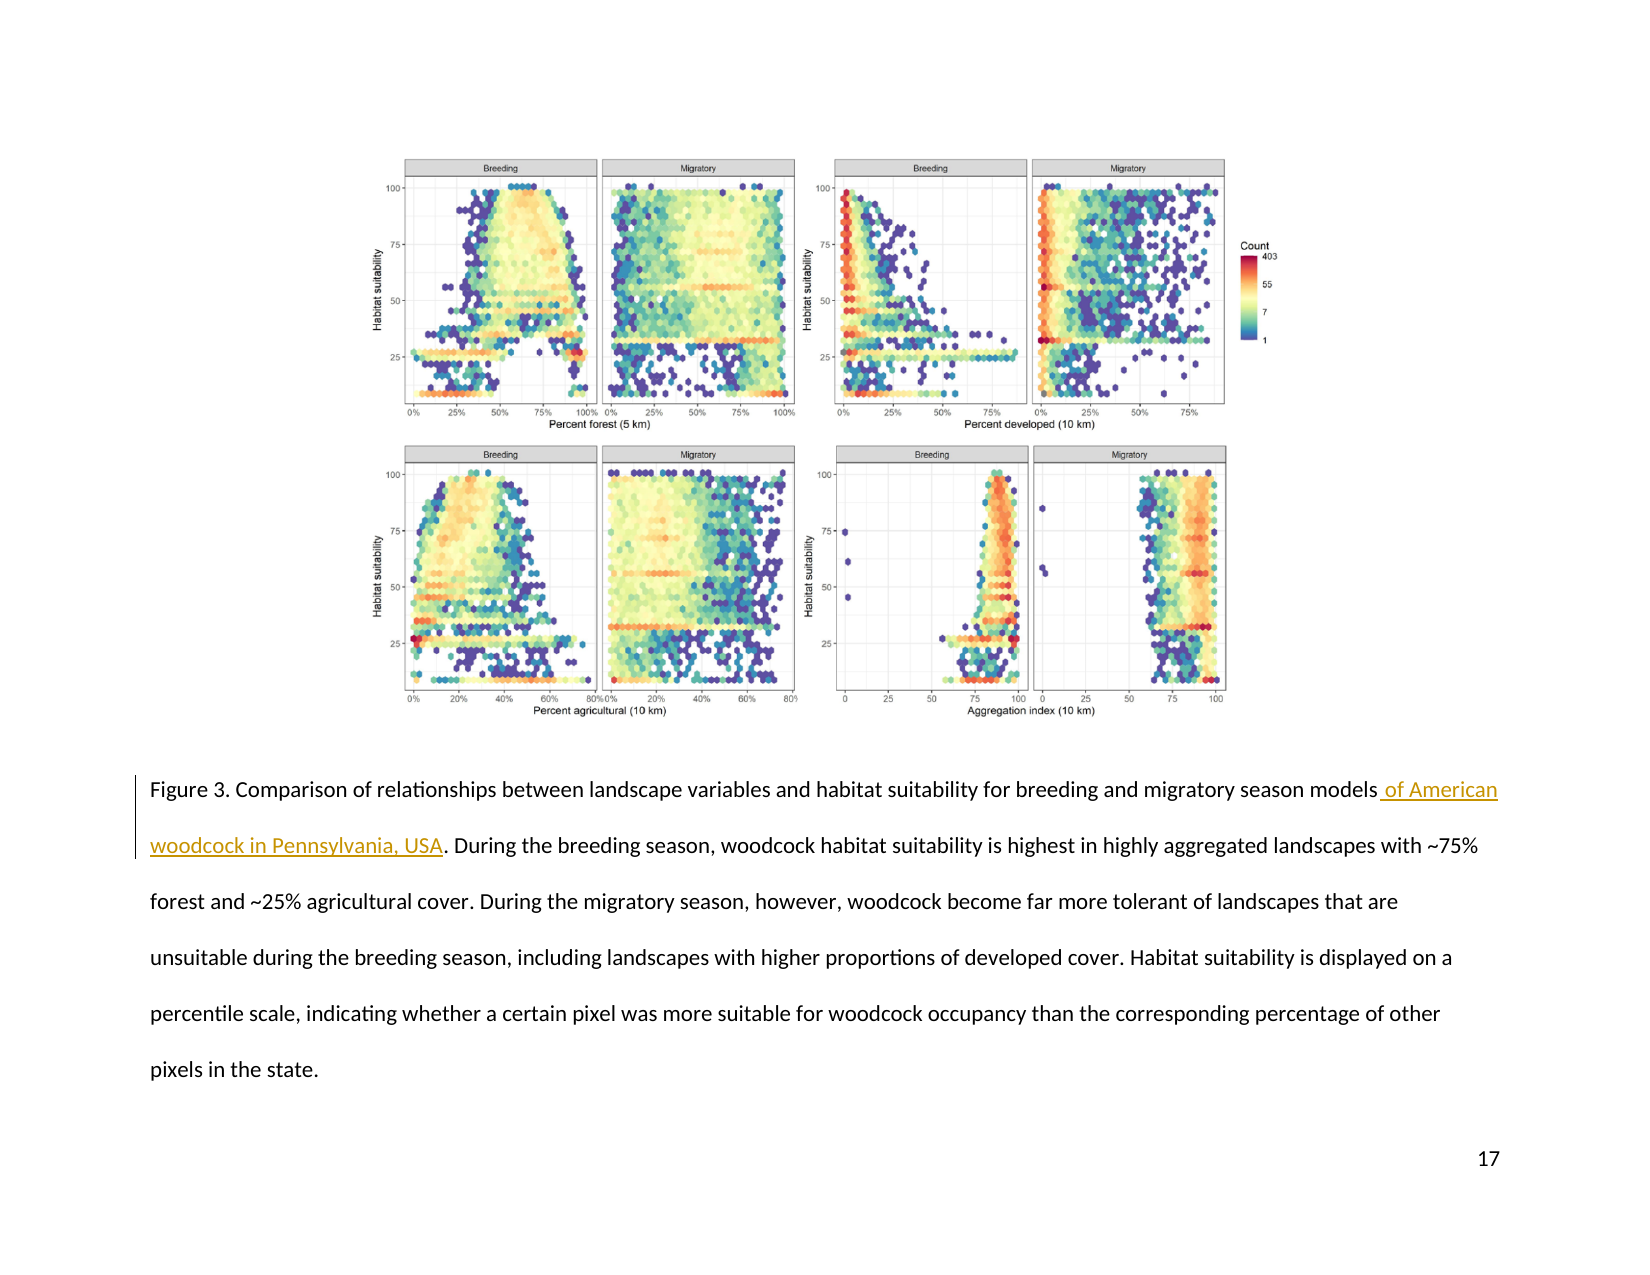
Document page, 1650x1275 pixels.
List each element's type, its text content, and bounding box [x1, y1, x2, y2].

text Figure 3. Comparison of relationships between landscape variables and habitat suitability for breeding and migratory season models. During the breeding season, woodcock habitat suitability is highest in highly aggregated landscapes with ~75% forest and ~25% agricultural cover. During the migratory season, however, woodcock become far more tolerant of landscapes that are unsuitable during the breeding season, including landscapes with higher proportions of developed cover. Habitat suitability is displayed on a percentile scale, indicating whether a certain pixel was more suitable for woodcock occupancy than the corresponding percentage of other pixels in the state. [150, 775, 1500, 1083]
picture [362, 150, 1288, 731]
